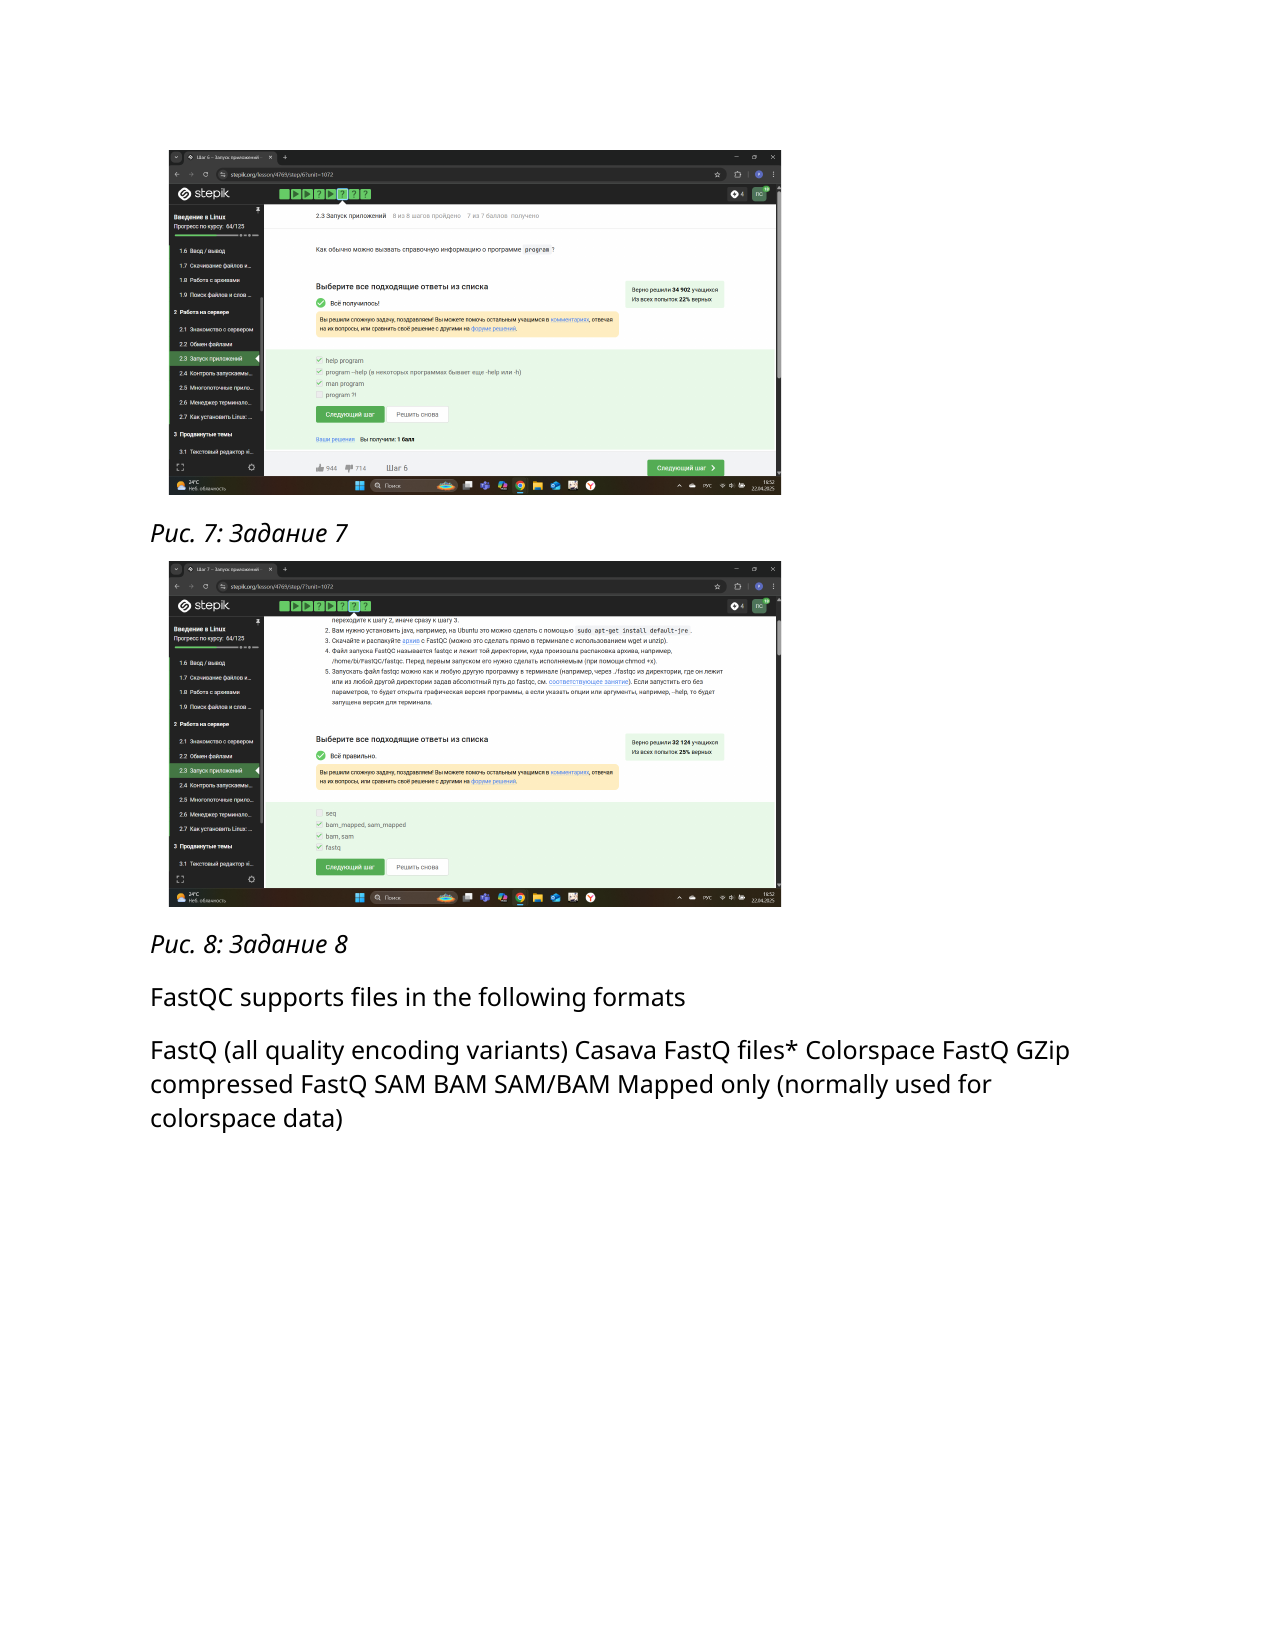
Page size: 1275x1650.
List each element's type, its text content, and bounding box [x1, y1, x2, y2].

text Рис. 8: Задание 8 [150, 927, 1125, 961]
picture [168, 150, 782, 495]
picture [168, 561, 782, 907]
text FastQ (all quality encoding variants) Casava FastQ files* Colorspace FastQ GZip compressed FastQ SAM BAM SAM/BAM Mapped only (normally used for colorspace data) [150, 1033, 1125, 1135]
text Рис. 7: Задание 7 [150, 515, 1125, 549]
text FastQC supports files in the following formats [150, 980, 1125, 1014]
